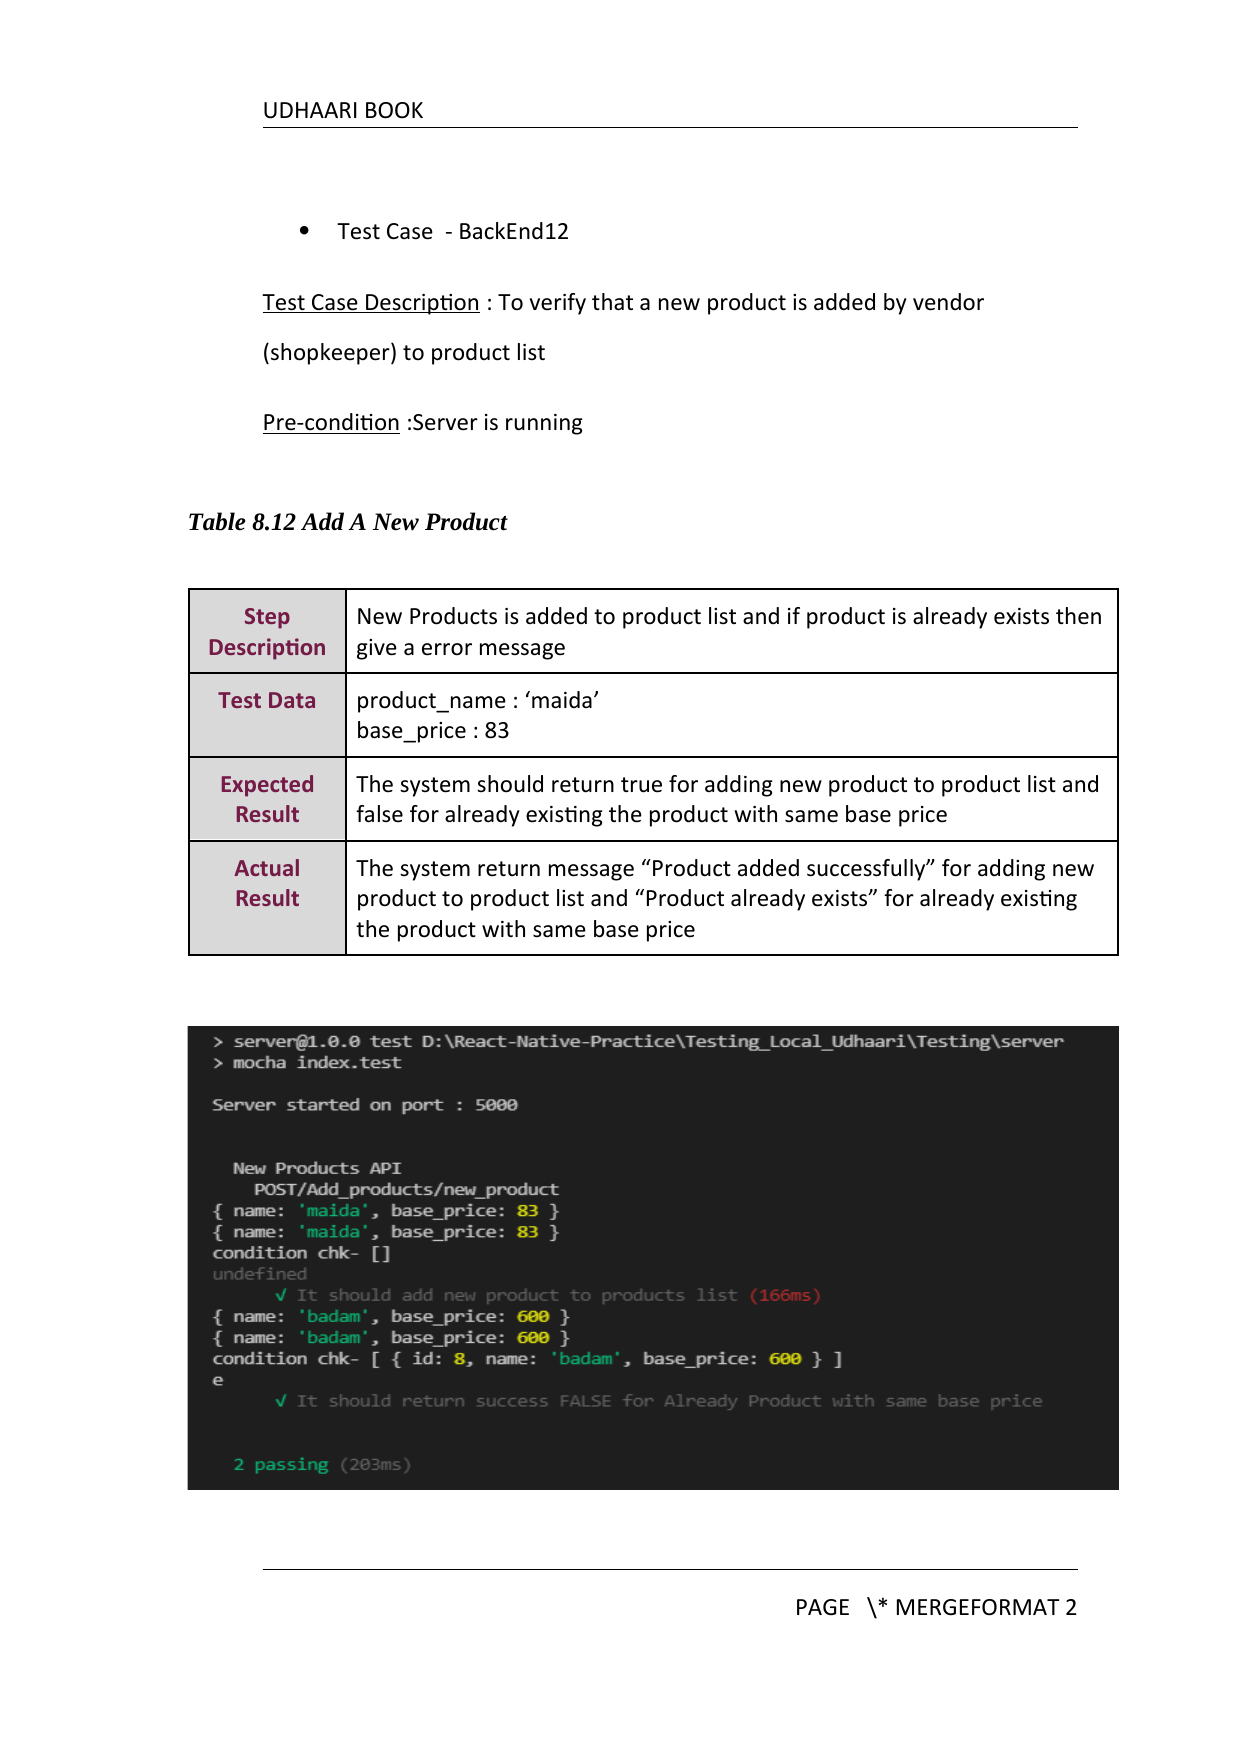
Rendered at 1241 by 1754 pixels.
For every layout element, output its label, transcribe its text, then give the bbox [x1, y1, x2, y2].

list Test Case - BackEnd12 [300, 195, 1078, 245]
text Table 8.12 Add A New Product [187, 507, 1078, 536]
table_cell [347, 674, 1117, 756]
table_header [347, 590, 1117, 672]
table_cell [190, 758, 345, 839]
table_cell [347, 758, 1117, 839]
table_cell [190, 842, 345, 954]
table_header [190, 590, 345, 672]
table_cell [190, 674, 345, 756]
text Pre-condition :Server is running [262, 387, 1078, 437]
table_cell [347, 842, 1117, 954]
text Test Case Description : To verify that a new product is added by vendor (shopkeeper) to product list [262, 266, 1078, 366]
picture [187, 1026, 1119, 1490]
